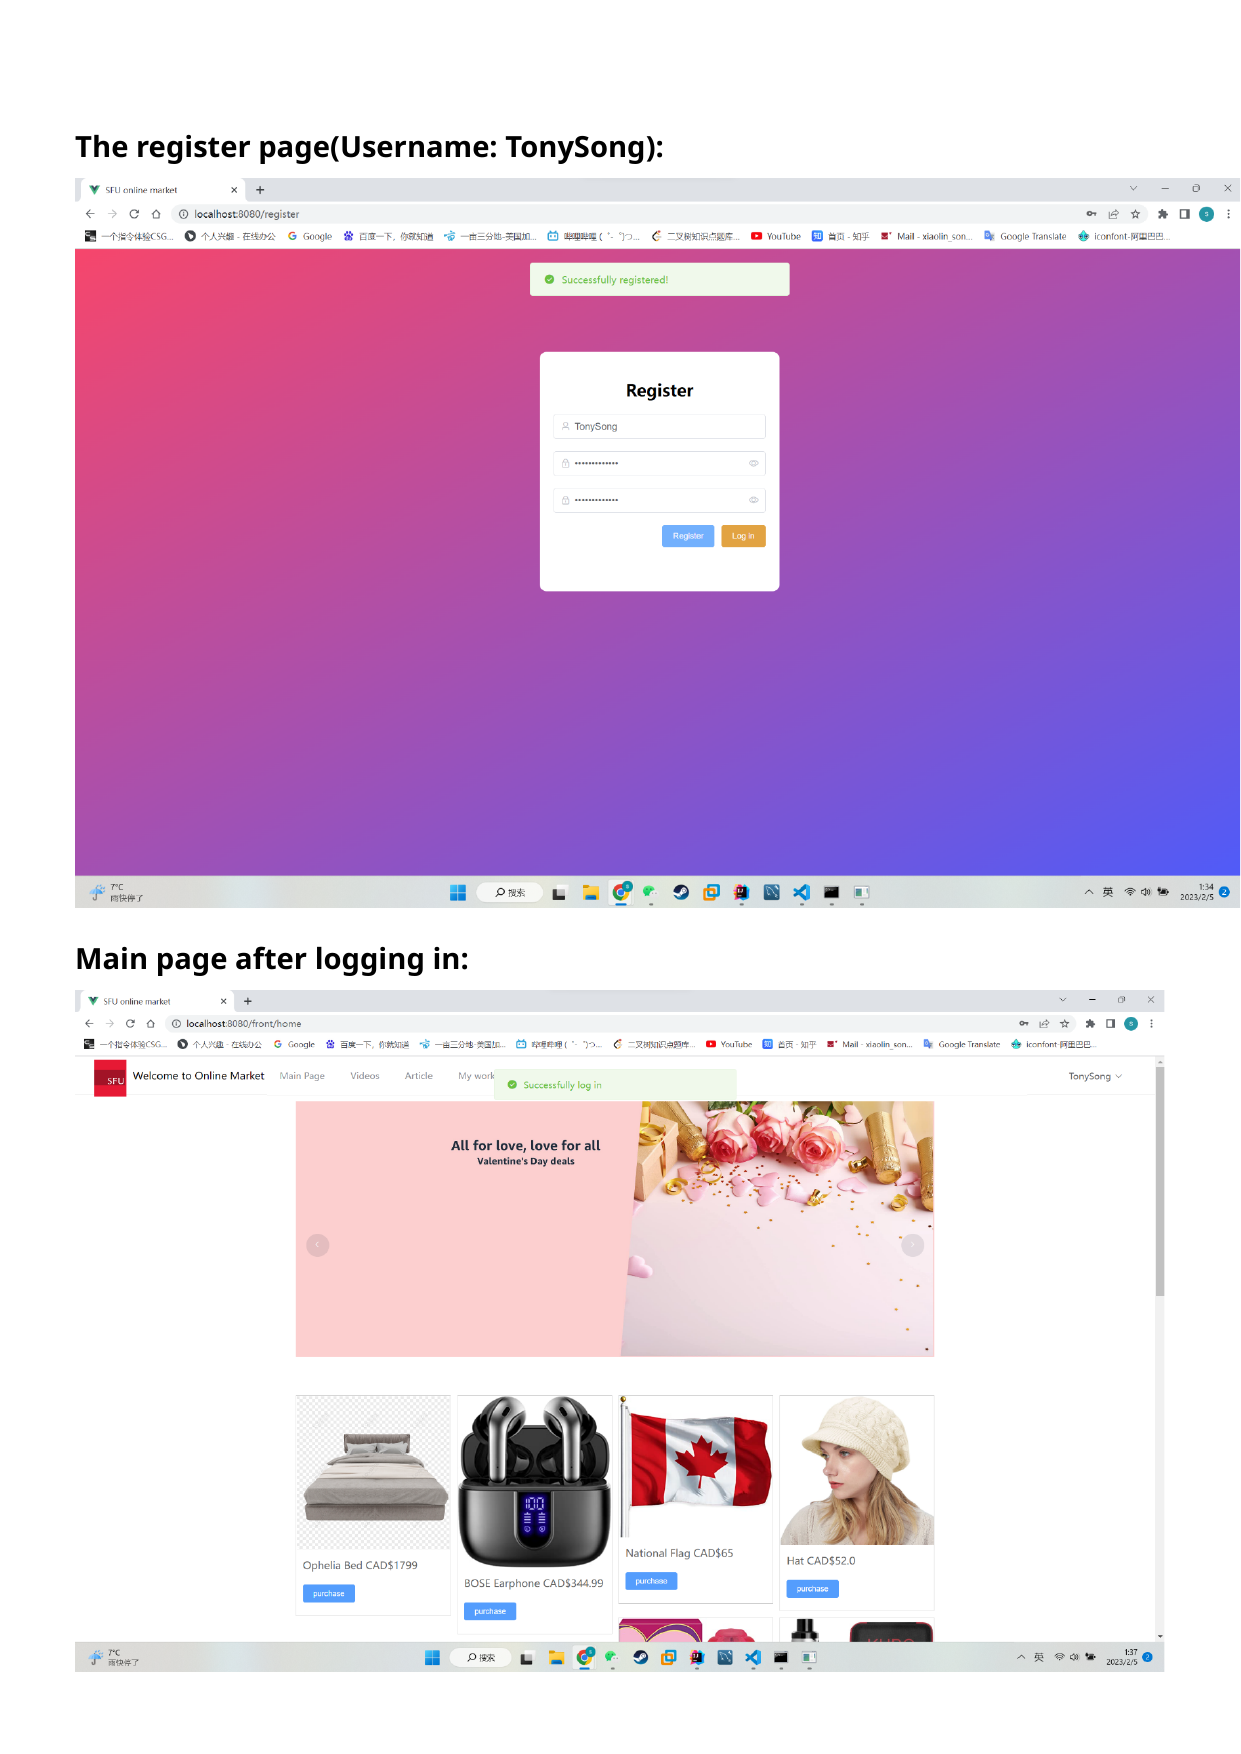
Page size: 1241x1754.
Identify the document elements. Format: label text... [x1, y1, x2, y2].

text The register page(Username: TonySong): [75, 113, 1165, 178]
picture [75, 990, 1165, 1672]
picture [75, 178, 1241, 908]
text Main page after logging in: [75, 926, 1165, 990]
